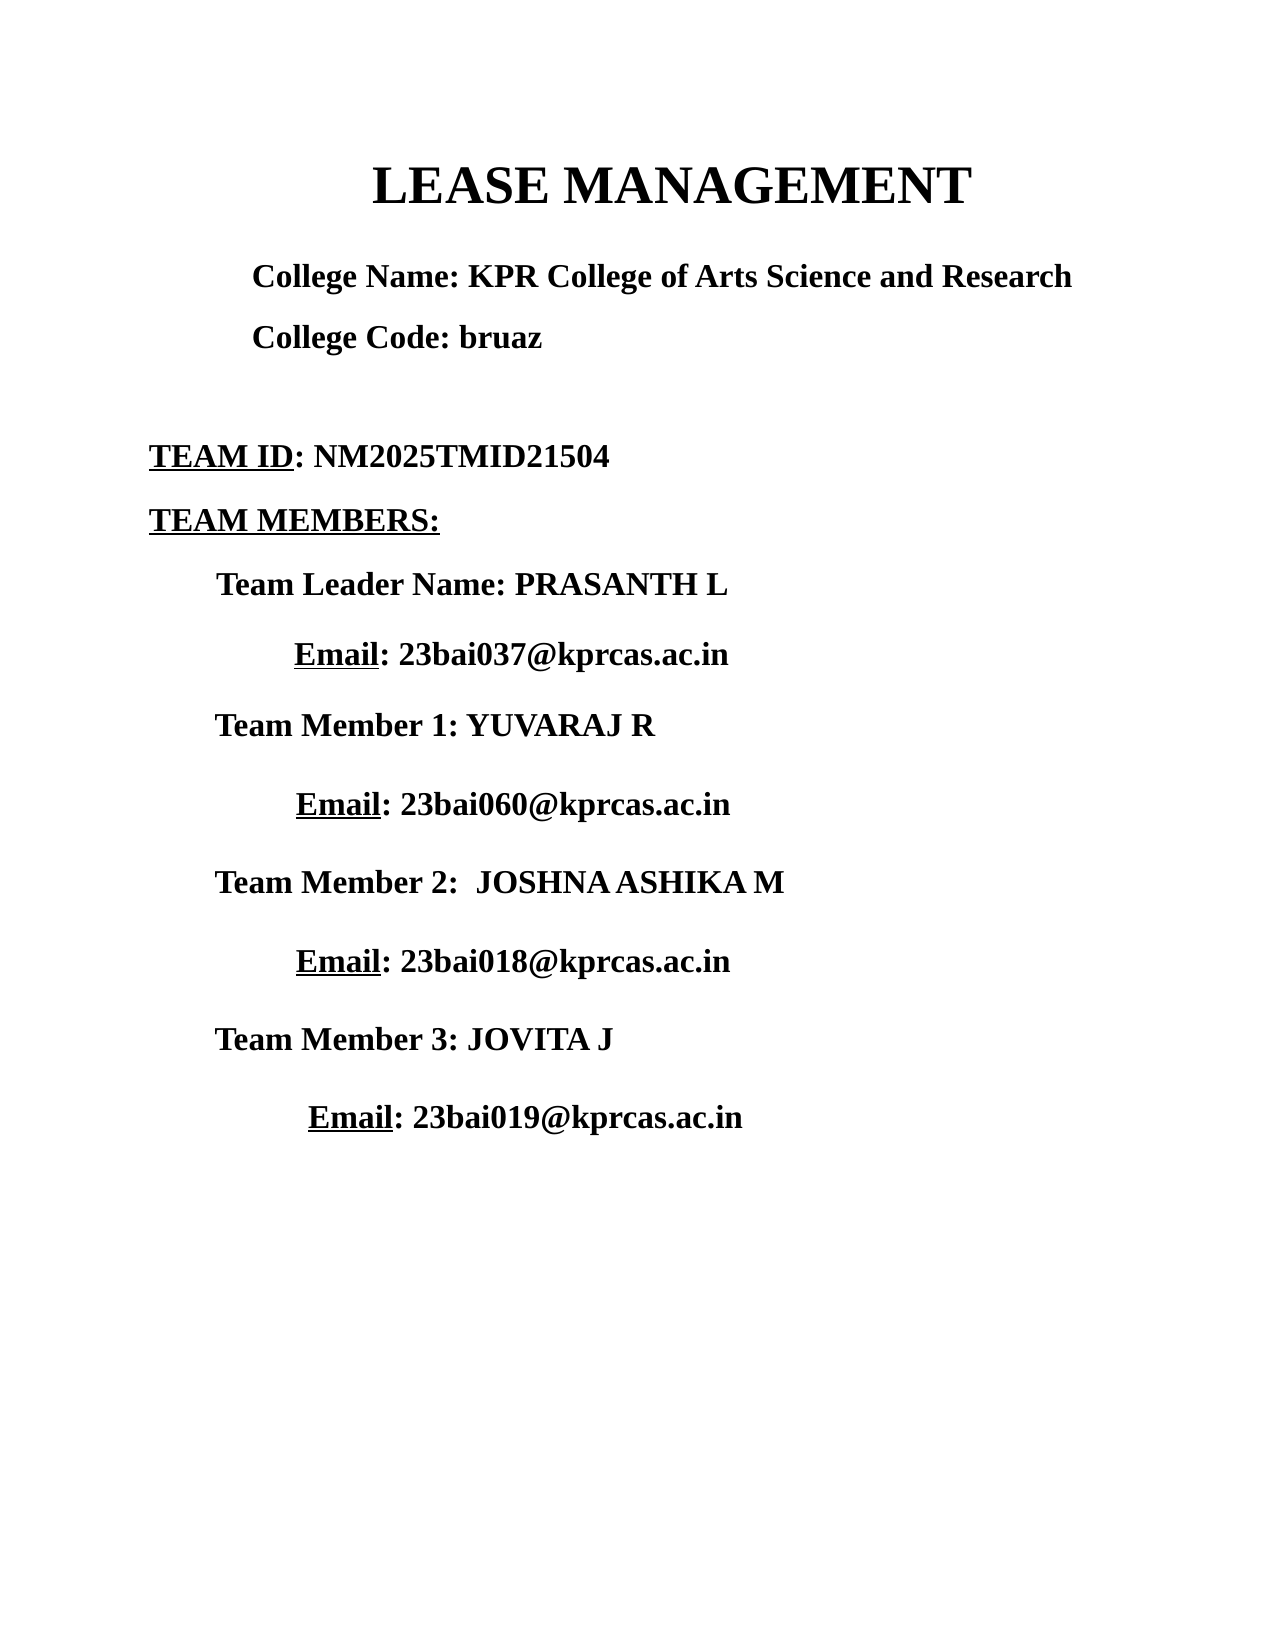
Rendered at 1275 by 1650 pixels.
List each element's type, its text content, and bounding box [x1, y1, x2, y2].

text Email: 23bai019@kprcas.ac.in [299, 1097, 1196, 1135]
text Team Member 3: JOVITA J [207, 1019, 1196, 1058]
text Email: 23bai060@kprcas.ac.in [296, 784, 1196, 822]
text Team Member 1: YUVARAJ R [207, 705, 1196, 744]
text TEAM MEMBERS: [148, 500, 1196, 538]
text Team Member 2: JOSHNA ASHIKA M [207, 862, 1196, 901]
text TEAM ID: NM2025TMID21504 [148, 436, 1196, 474]
text Team Leader Name: PRASANTH L [207, 564, 1196, 602]
text College Code: bruaz [202, 318, 1196, 356]
text College Name: KPR College of Arts Science and Research [202, 256, 1196, 295]
text Email: 23bai018@kprcas.ac.in [296, 941, 1196, 979]
text LEASE MANAGEMENT [150, 153, 1196, 215]
text Email: 23bai037@kprcas.ac.in [269, 634, 1196, 673]
